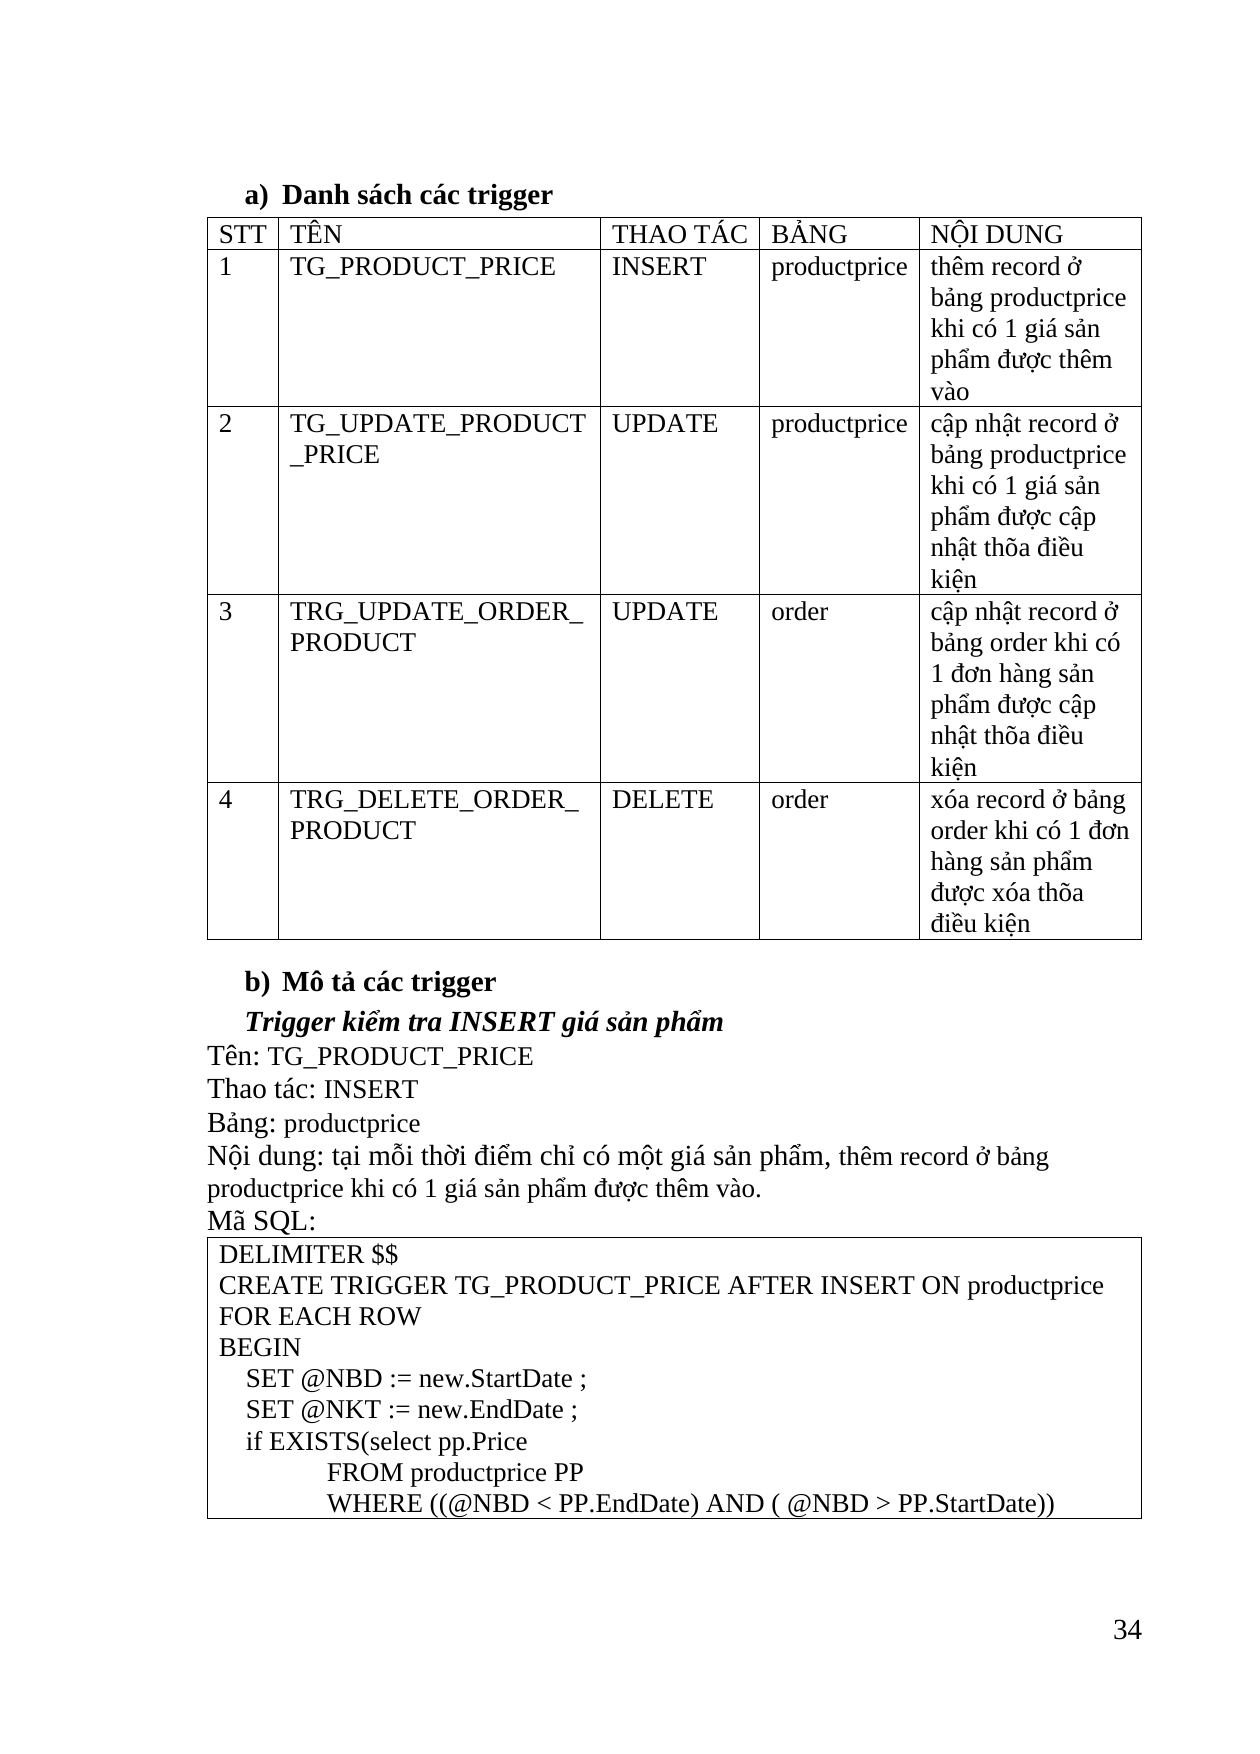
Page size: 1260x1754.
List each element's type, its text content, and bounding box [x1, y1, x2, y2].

subtitle Mô tả các trigger [244, 964, 1142, 998]
table_cell TRG_UPDATE_ORDER_PRODUCT [279, 595, 600, 782]
table_cell xóa record ở bảng order khi có 1 đơn hàng sản phẩm được xóa thõa điều kiện [920, 783, 1141, 938]
table_cell order [760, 783, 919, 938]
table_cell UPDATE [601, 407, 759, 594]
table_cell UPDATE [601, 595, 759, 782]
table_header NỘI DUNG [920, 218, 1141, 249]
table_cell TG_UPDATE_PRODUCT_PRICE [279, 407, 600, 594]
subtitle Trigger kiểm tra INSERT giá sản phẩm [244, 1004, 1142, 1038]
table_cell productprice [760, 250, 919, 406]
table_cell cập nhật record ở bảng order khi có 1 đơn hàng sản phẩm được cập nhật thõa điều kiện [920, 595, 1141, 782]
table_cell thêm record ở bảng productprice khi có 1 giá sản phẩm được thêm vào [920, 250, 1141, 406]
text Nội dung: tại mỗi thời điểm chỉ có một giá sản phẩm, thêm record ở bảng productprice khi có 1 giá sản phẩm được thêm vào. [207, 1138, 1142, 1203]
text Bảng: productprice [207, 1105, 1142, 1138]
table_cell 2 [208, 407, 278, 594]
table_header BẢNG [760, 218, 919, 249]
table_cell 1 [208, 250, 278, 406]
text Mã SQL: [207, 1203, 1142, 1237]
text Thao tác: INSERT [207, 1071, 1142, 1105]
table_cell 3 [208, 595, 278, 782]
table_cell TRG_DELETE_ORDER_PRODUCT [279, 783, 600, 938]
table_cell DELETE [601, 783, 759, 938]
text Tên: TG_PRODUCT_PRICE [207, 1038, 1142, 1071]
table_cell productprice [760, 407, 919, 594]
table_header THAO TÁC [601, 218, 759, 249]
table_cell TG_PRODUCT_PRICE [279, 250, 600, 406]
table_cell cập nhật record ở bảng productprice khi có 1 giá sản phẩm được cập nhật thõa điều kiện [920, 407, 1141, 594]
table_cell 4 [208, 783, 278, 938]
table_header STT [208, 218, 278, 249]
subtitle Danh sách các trigger [244, 177, 1142, 211]
table_cell INSERT [601, 250, 759, 406]
table_header TÊN [279, 218, 600, 249]
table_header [208, 1238, 1141, 1518]
table_cell order [760, 595, 919, 782]
